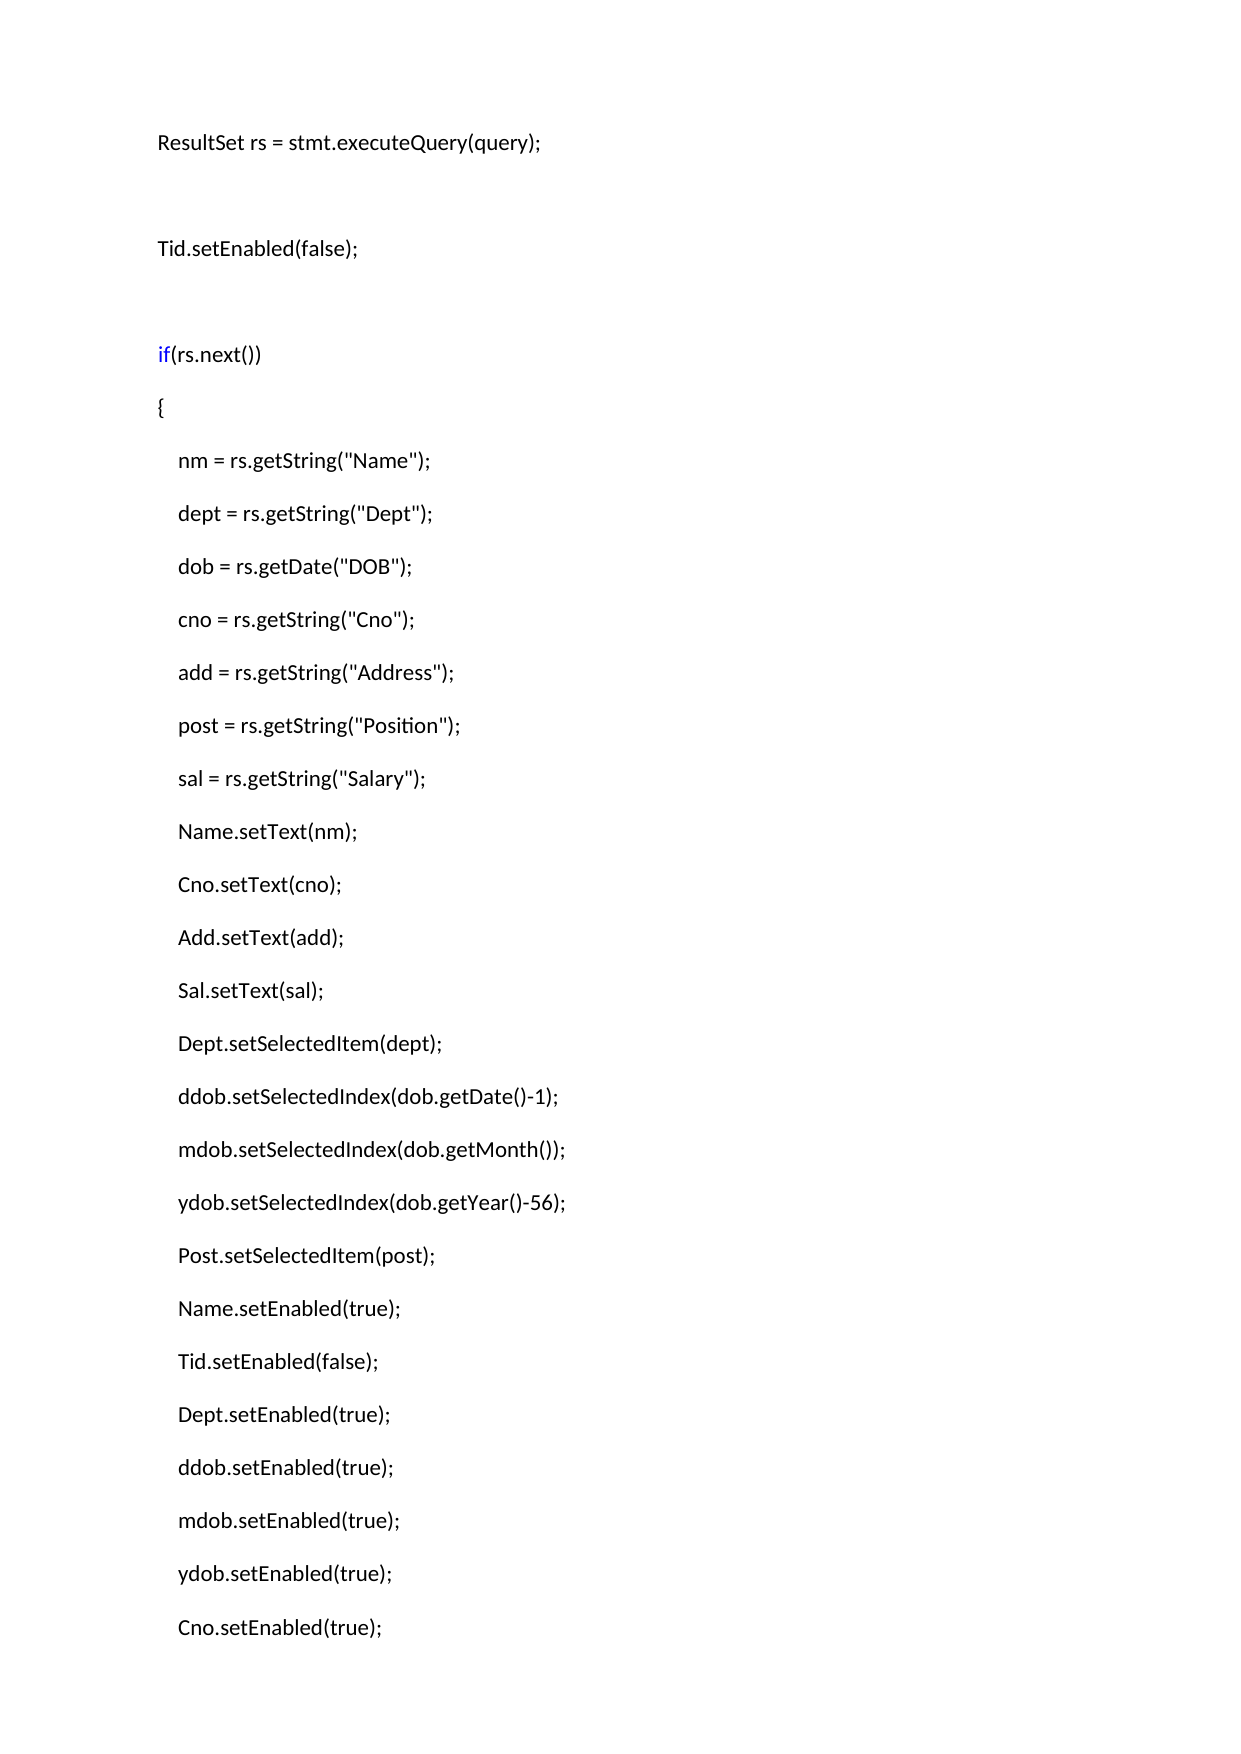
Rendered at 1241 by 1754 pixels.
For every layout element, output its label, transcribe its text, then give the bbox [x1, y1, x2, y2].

text Cno.setEnabled(true); [75, 1613, 1165, 1641]
text Name.setText(nm); [75, 817, 1165, 845]
text Name.setEnabled(true); [75, 1294, 1165, 1322]
text nm = rs.getString("Name"); [75, 446, 1165, 474]
text cno = rs.getString("Cno"); [75, 605, 1165, 633]
text mdob.setEnabled(true); [75, 1507, 1165, 1534]
text ResultSet rs = stmt.executeQuery(query); [75, 128, 1165, 156]
text Tid.setEnabled(false); [75, 234, 1165, 262]
text sal = rs.getString("Salary"); [75, 764, 1165, 792]
text ddob.setEnabled(true); [75, 1453, 1165, 1482]
text Tid.setEnabled(false); [75, 1347, 1165, 1376]
text Sal.setText(sal); [75, 976, 1165, 1004]
text Post.setSelectedItem(post); [75, 1241, 1165, 1269]
text { [75, 393, 1165, 421]
text ydob.setEnabled(true); [75, 1559, 1165, 1588]
text ddob.setSelectedIndex(dob.getDate()-1); [75, 1082, 1165, 1110]
text Cno.setText(cno); [75, 870, 1165, 898]
text dept = rs.getString("Dept"); [75, 499, 1165, 527]
text mdob.setSelectedIndex(dob.getMonth()); [75, 1135, 1165, 1163]
text post = rs.getString("Position"); [75, 711, 1165, 739]
text Dept.setSelectedItem(dept); [75, 1029, 1165, 1057]
text Add.setText(add); [75, 923, 1165, 951]
text add = rs.getString("Address"); [75, 658, 1165, 686]
text Dept.setEnabled(true); [75, 1401, 1165, 1428]
text dob = rs.getDate("DOB"); [75, 552, 1165, 580]
text ydob.setSelectedIndex(dob.getYear()-56); [75, 1188, 1165, 1216]
text if(rs.next()) [75, 340, 1165, 368]
